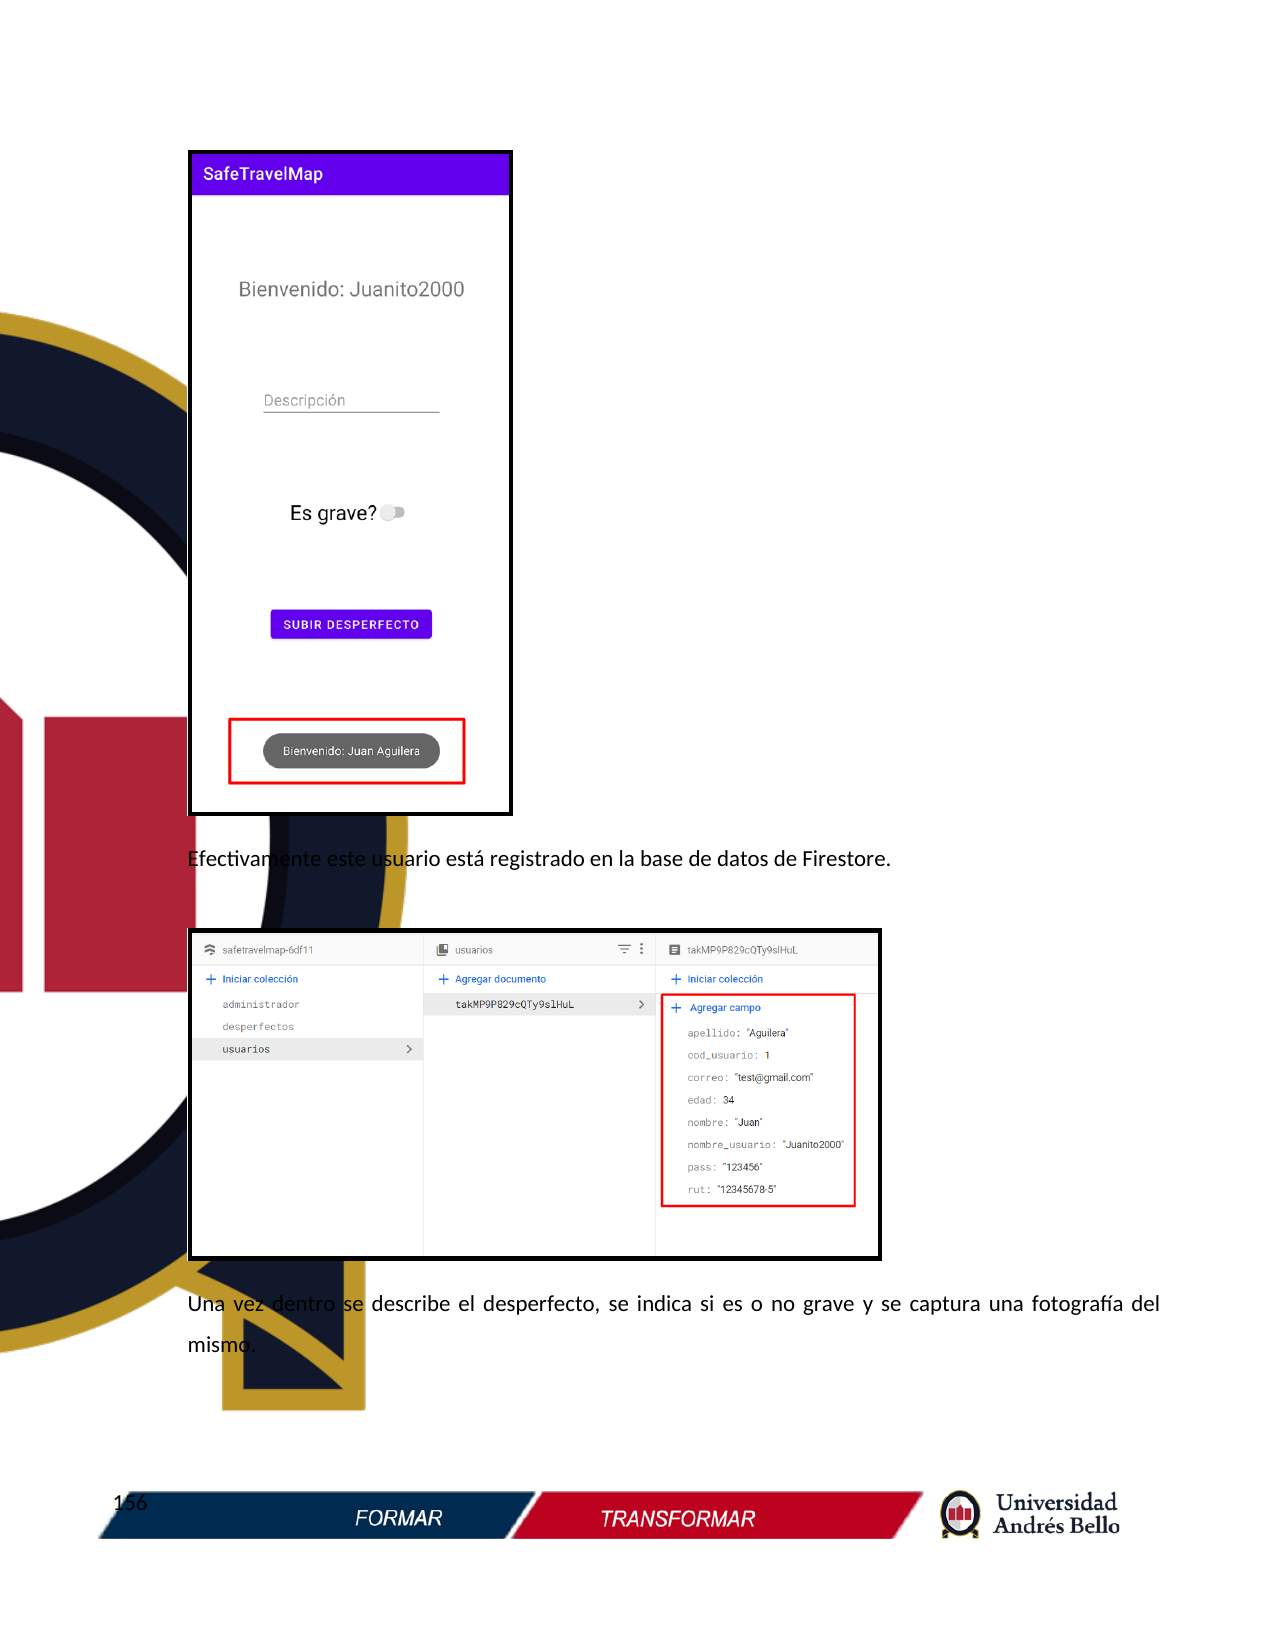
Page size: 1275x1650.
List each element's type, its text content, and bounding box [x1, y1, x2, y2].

picture [192, 154, 509, 812]
picture [0, 299, 422, 1423]
text Efectivamente este usuario está registrado en la base de datos de Firestore. [187, 844, 1162, 872]
picture [192, 933, 878, 1256]
text Una vez dentro se describe el desperfecto, se indica si es o no grave y se captura una fotografía del mismo. [187, 1289, 1162, 1359]
picture [97, 1489, 1120, 1539]
